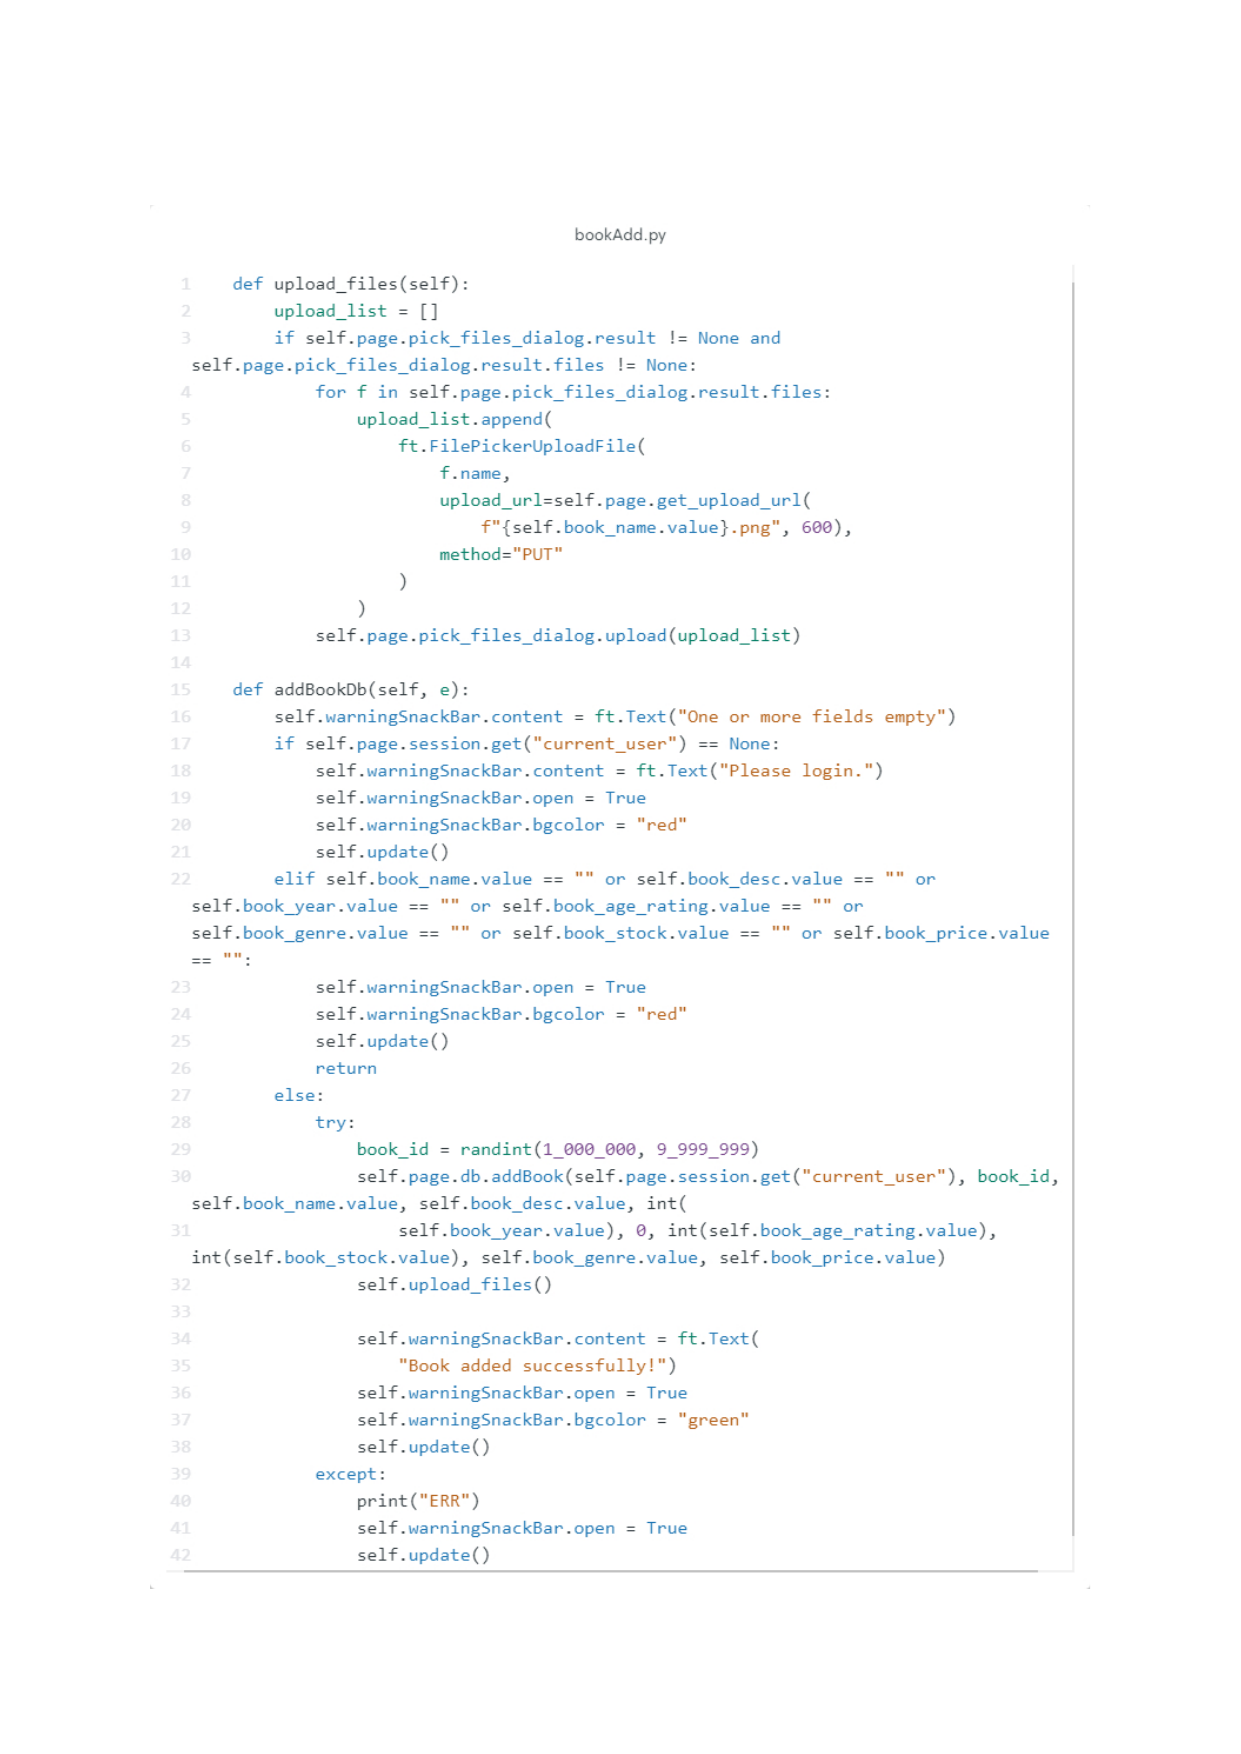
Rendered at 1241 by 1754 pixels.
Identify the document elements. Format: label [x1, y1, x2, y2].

picture [150, 205, 1091, 1589]
